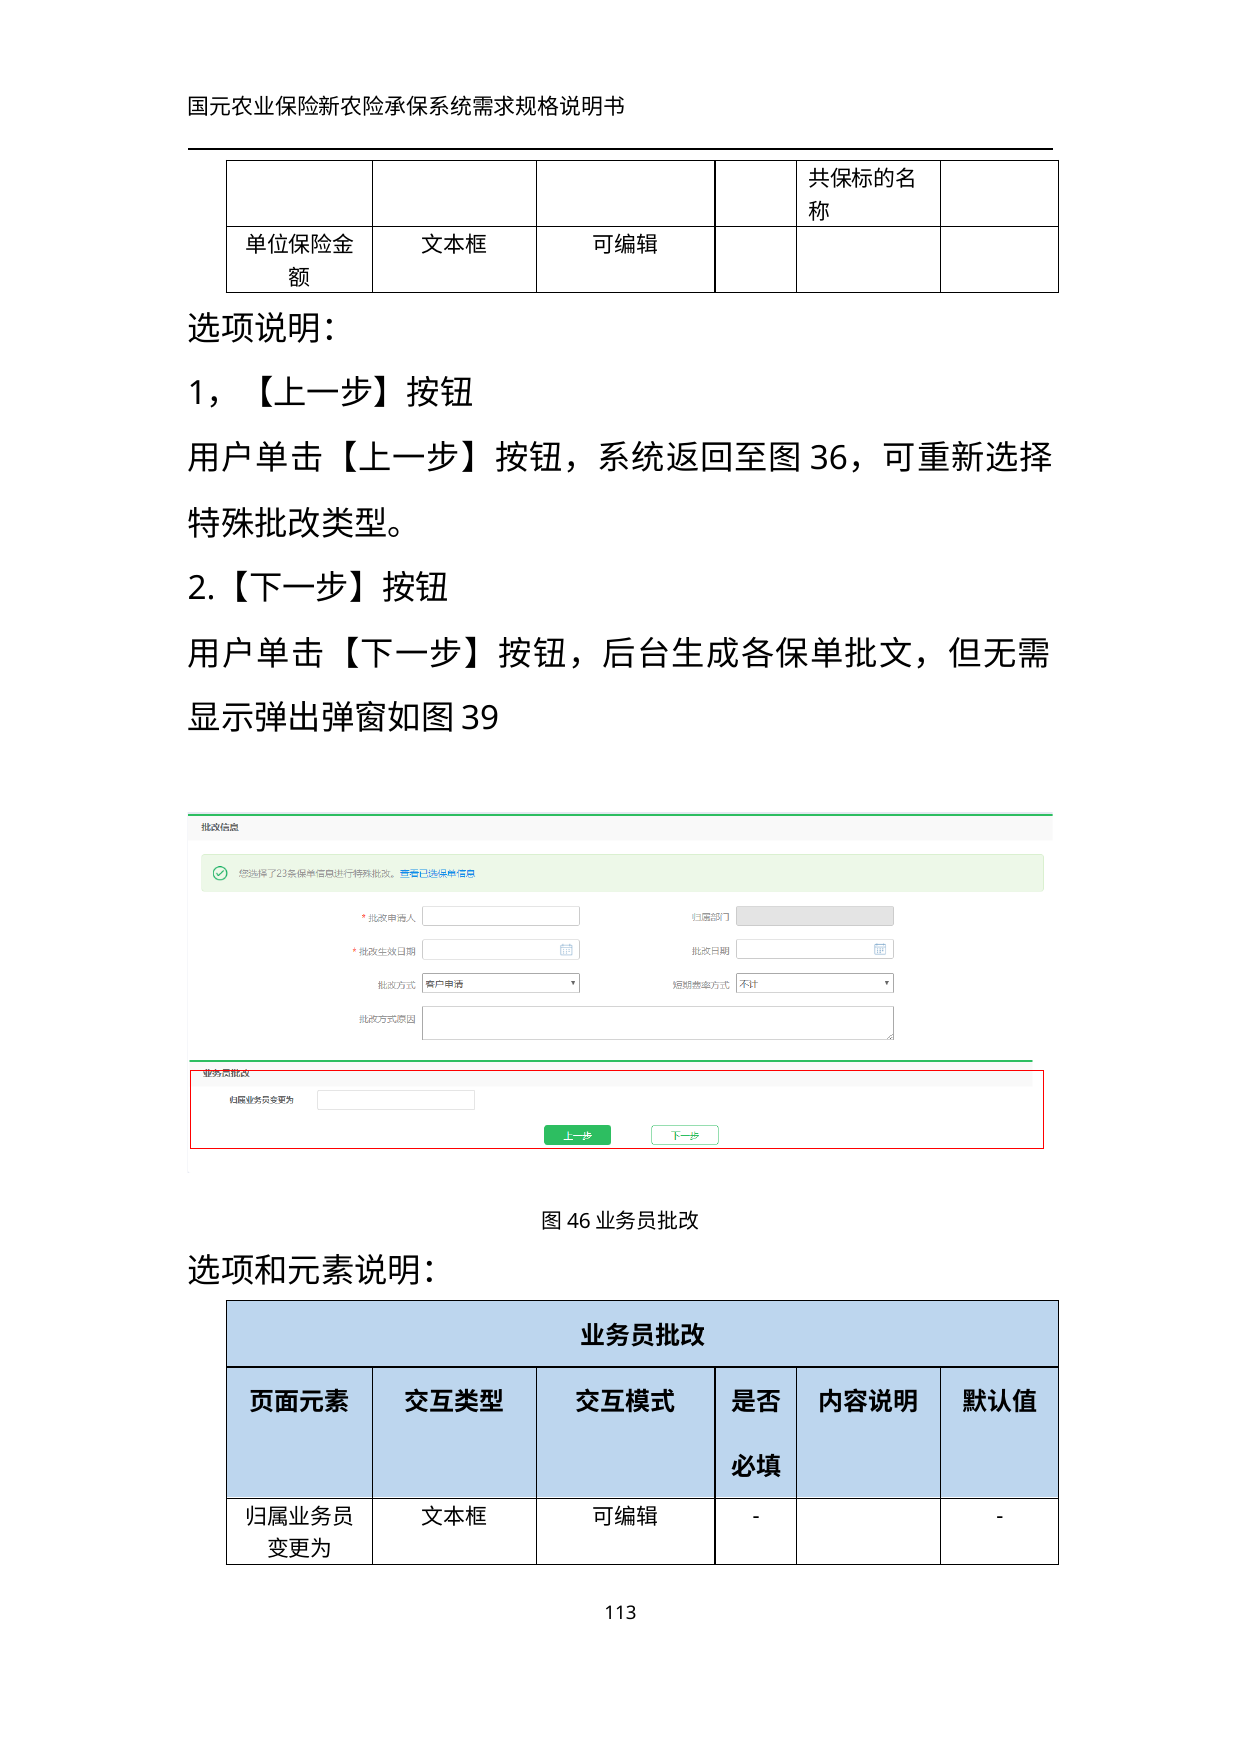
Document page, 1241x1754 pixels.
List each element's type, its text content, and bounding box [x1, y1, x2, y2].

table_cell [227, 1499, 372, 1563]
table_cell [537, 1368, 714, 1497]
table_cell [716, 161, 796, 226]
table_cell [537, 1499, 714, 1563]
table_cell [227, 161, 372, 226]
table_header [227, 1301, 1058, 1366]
text 图 46业务员批改 [187, 1203, 1053, 1235]
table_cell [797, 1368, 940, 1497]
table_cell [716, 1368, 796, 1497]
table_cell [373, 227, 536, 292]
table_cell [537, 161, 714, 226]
text 用户单击【下一步】按钮，后台生成各保单批文，但无需显示弹出弹窗如图39 [187, 618, 1053, 748]
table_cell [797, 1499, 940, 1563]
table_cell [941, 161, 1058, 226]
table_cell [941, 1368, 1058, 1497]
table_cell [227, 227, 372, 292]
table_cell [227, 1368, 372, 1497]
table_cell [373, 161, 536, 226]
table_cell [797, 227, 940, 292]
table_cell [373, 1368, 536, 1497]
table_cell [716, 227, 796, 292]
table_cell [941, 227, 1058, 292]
text 选项和元素说明： [187, 1235, 1053, 1300]
text 选项说明： [187, 293, 1053, 358]
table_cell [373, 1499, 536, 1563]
text 1，【上一步】按钮 [187, 358, 1053, 423]
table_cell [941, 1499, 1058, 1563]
text 2.【下一步】按钮 [187, 553, 1053, 618]
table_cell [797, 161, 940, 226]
picture [187, 812, 1053, 1173]
text 用户单击【上一步】按钮，系统返回至图36，可重新选择特殊批改类型。 [187, 423, 1053, 553]
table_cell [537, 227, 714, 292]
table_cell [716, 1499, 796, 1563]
